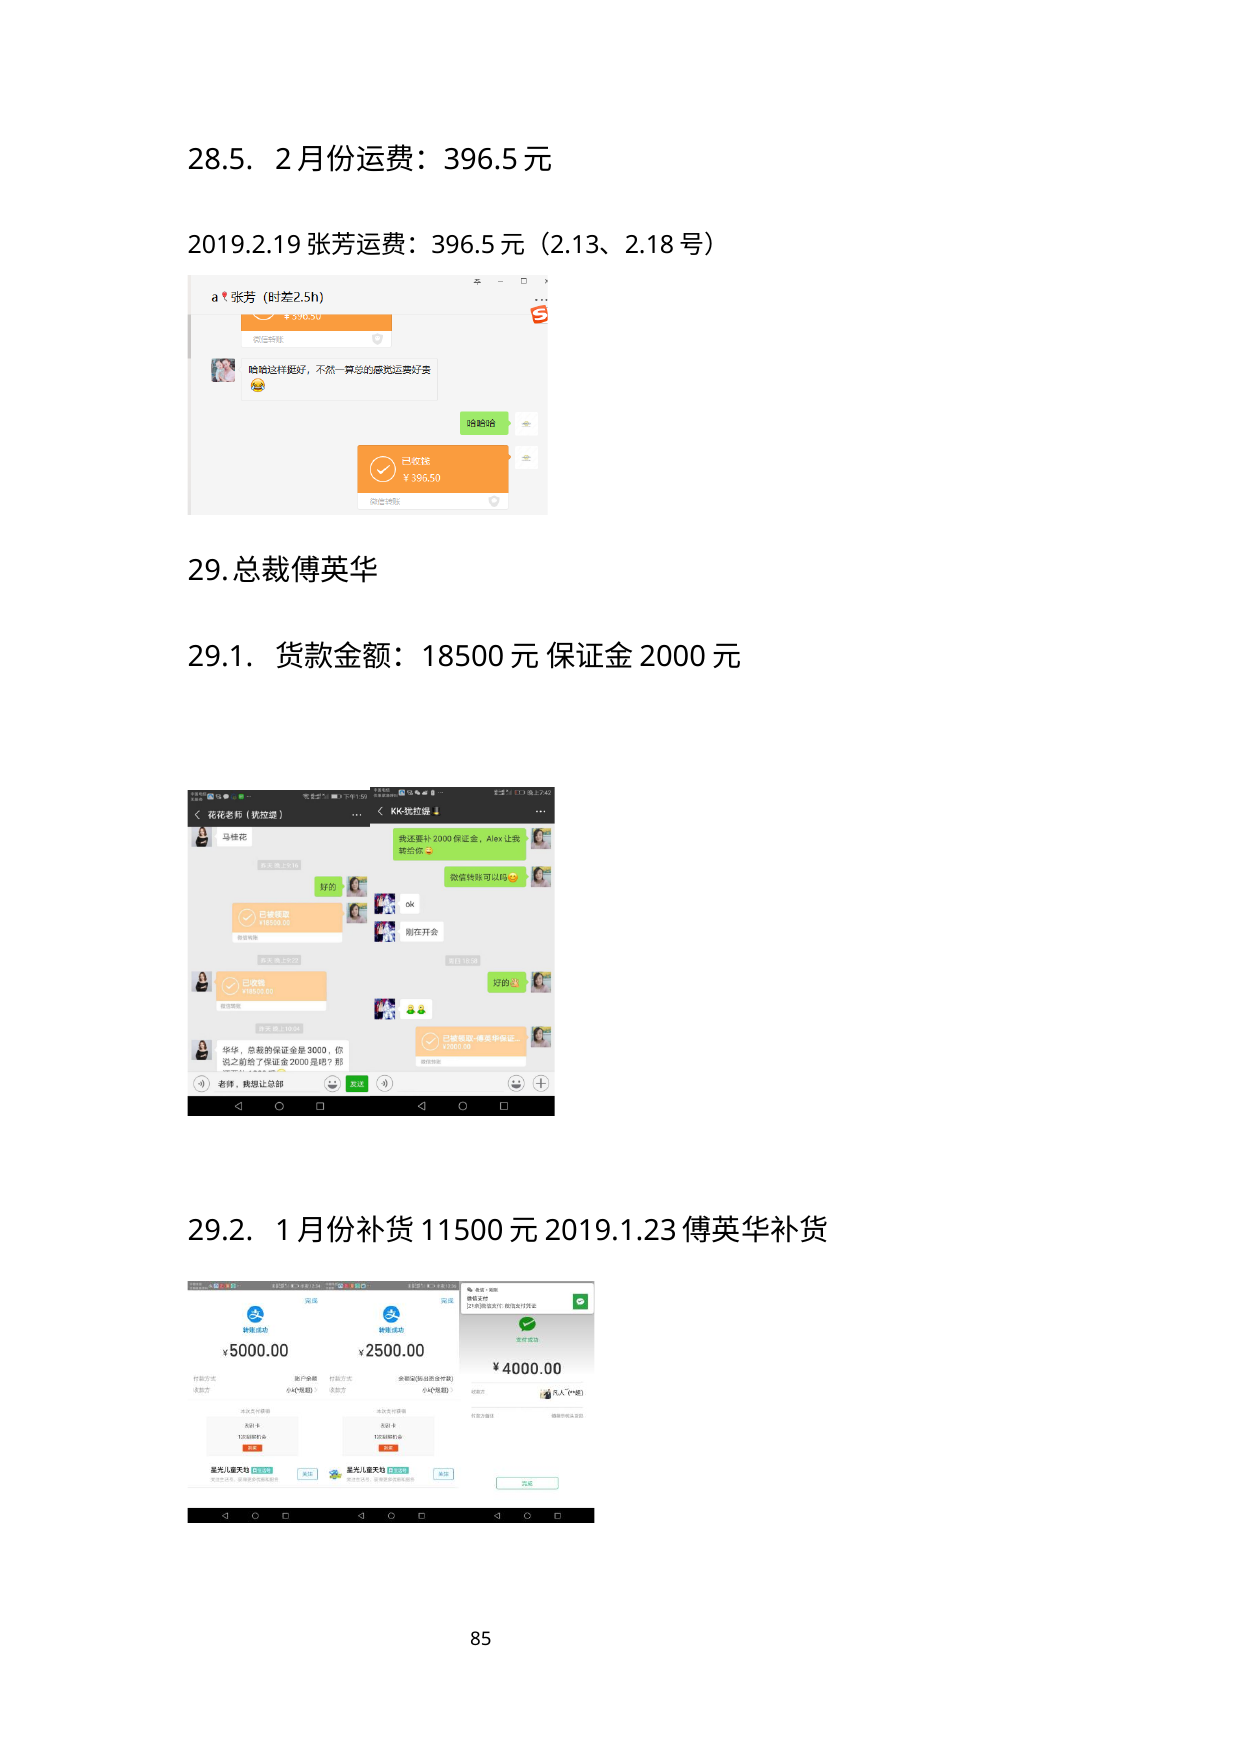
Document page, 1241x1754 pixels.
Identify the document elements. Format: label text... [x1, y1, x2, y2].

text 2019.2.19张芳运费：396.5元（2.13、2.18号） [187, 210, 1053, 275]
picture [187, 1281, 595, 1523]
subtitle 1月份补货11500元2019.1.23傅英华补货 [187, 1195, 1053, 1260]
subtitle 总裁傅英华 [187, 535, 1053, 600]
picture [187, 275, 548, 515]
subtitle 货款金额：18500元 保证金2000元 [187, 621, 1053, 686]
picture [187, 787, 555, 1116]
subtitle 2月份运费：396.5元 [187, 124, 1053, 189]
